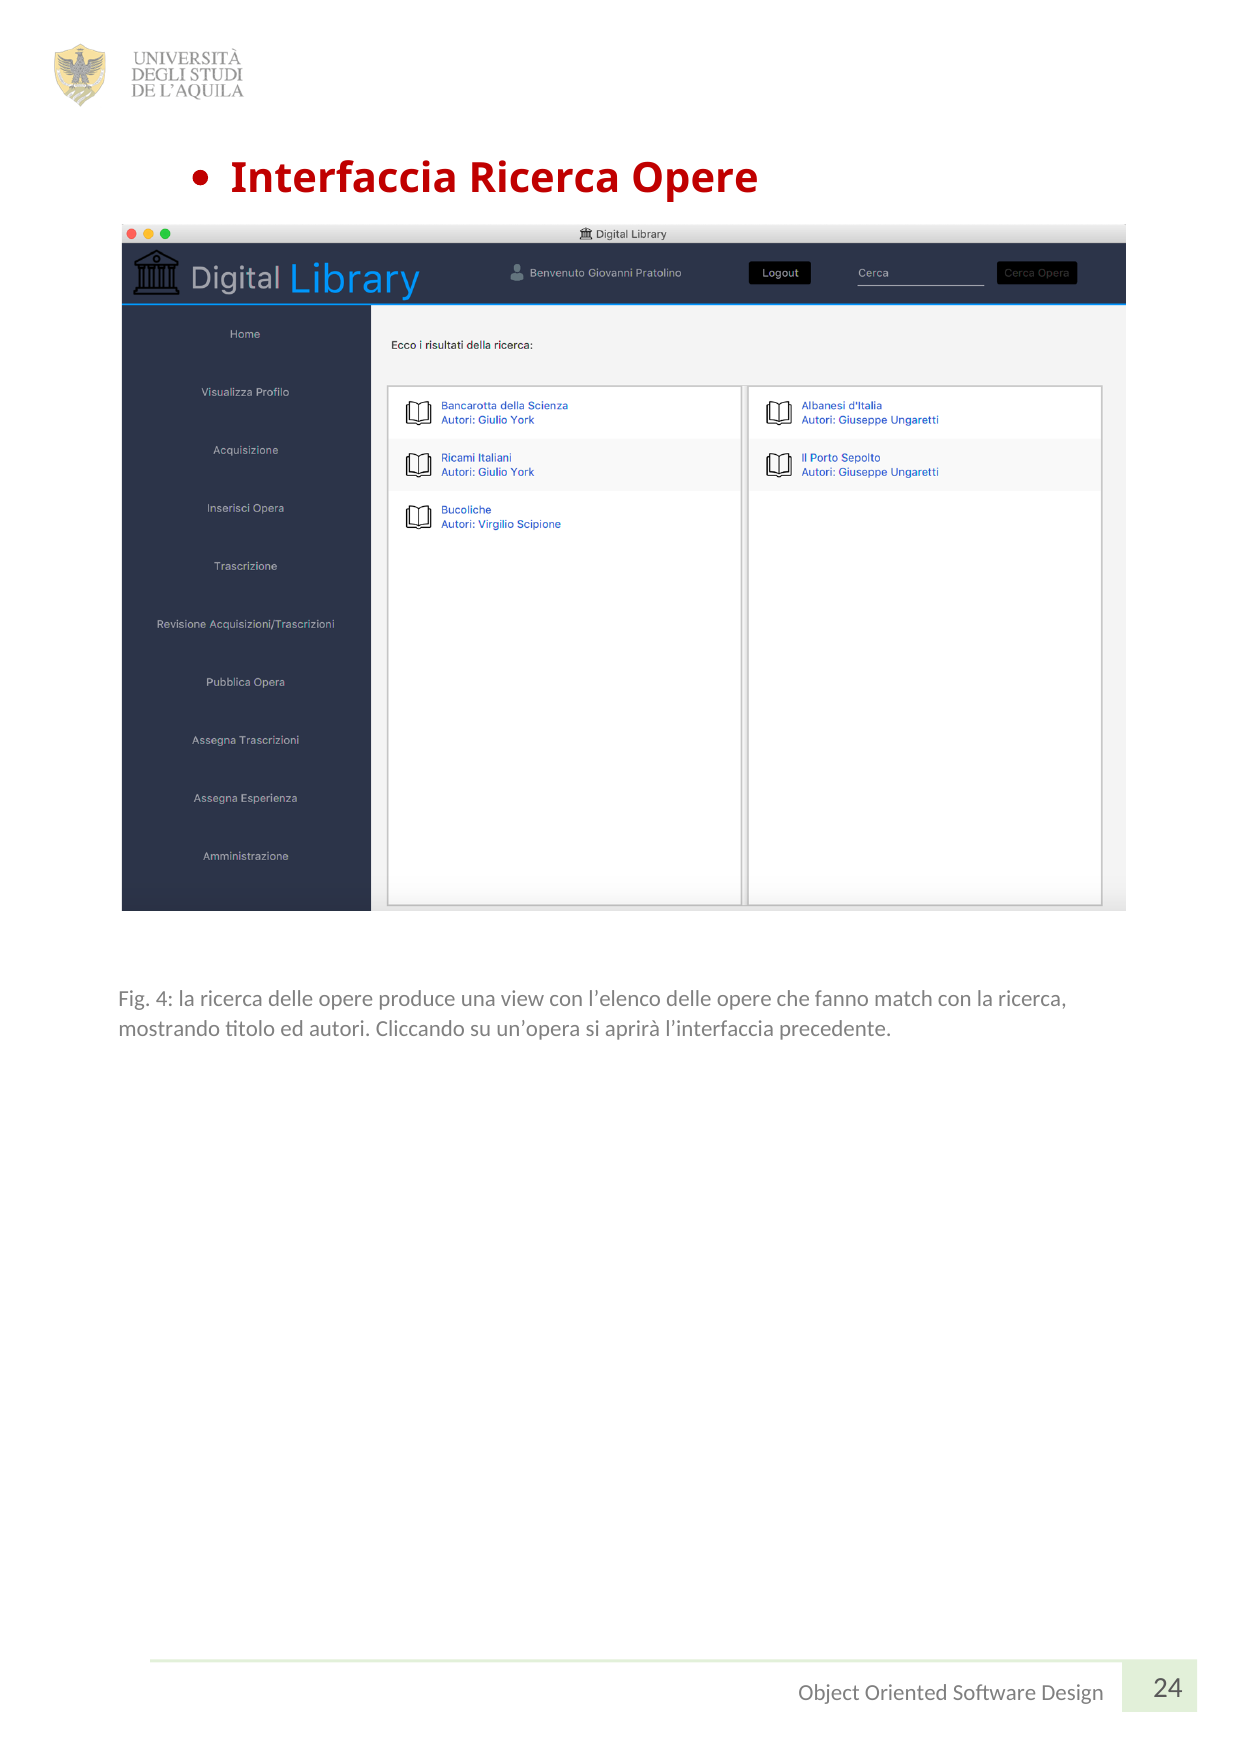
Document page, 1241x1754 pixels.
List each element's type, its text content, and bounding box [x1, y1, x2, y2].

picture [121, 224, 1126, 911]
picture [33, 27, 279, 120]
text Fig. 4: la ricerca delle opere produce una view con l’elenco delle opere che fanno match con la ricerca, mostrando titolo ed autori. Cliccando su un’opera si aprirà l’interfaccia precedente. [118, 984, 1122, 1043]
list Interfaccia Ricerca Opere [193, 148, 1122, 204]
